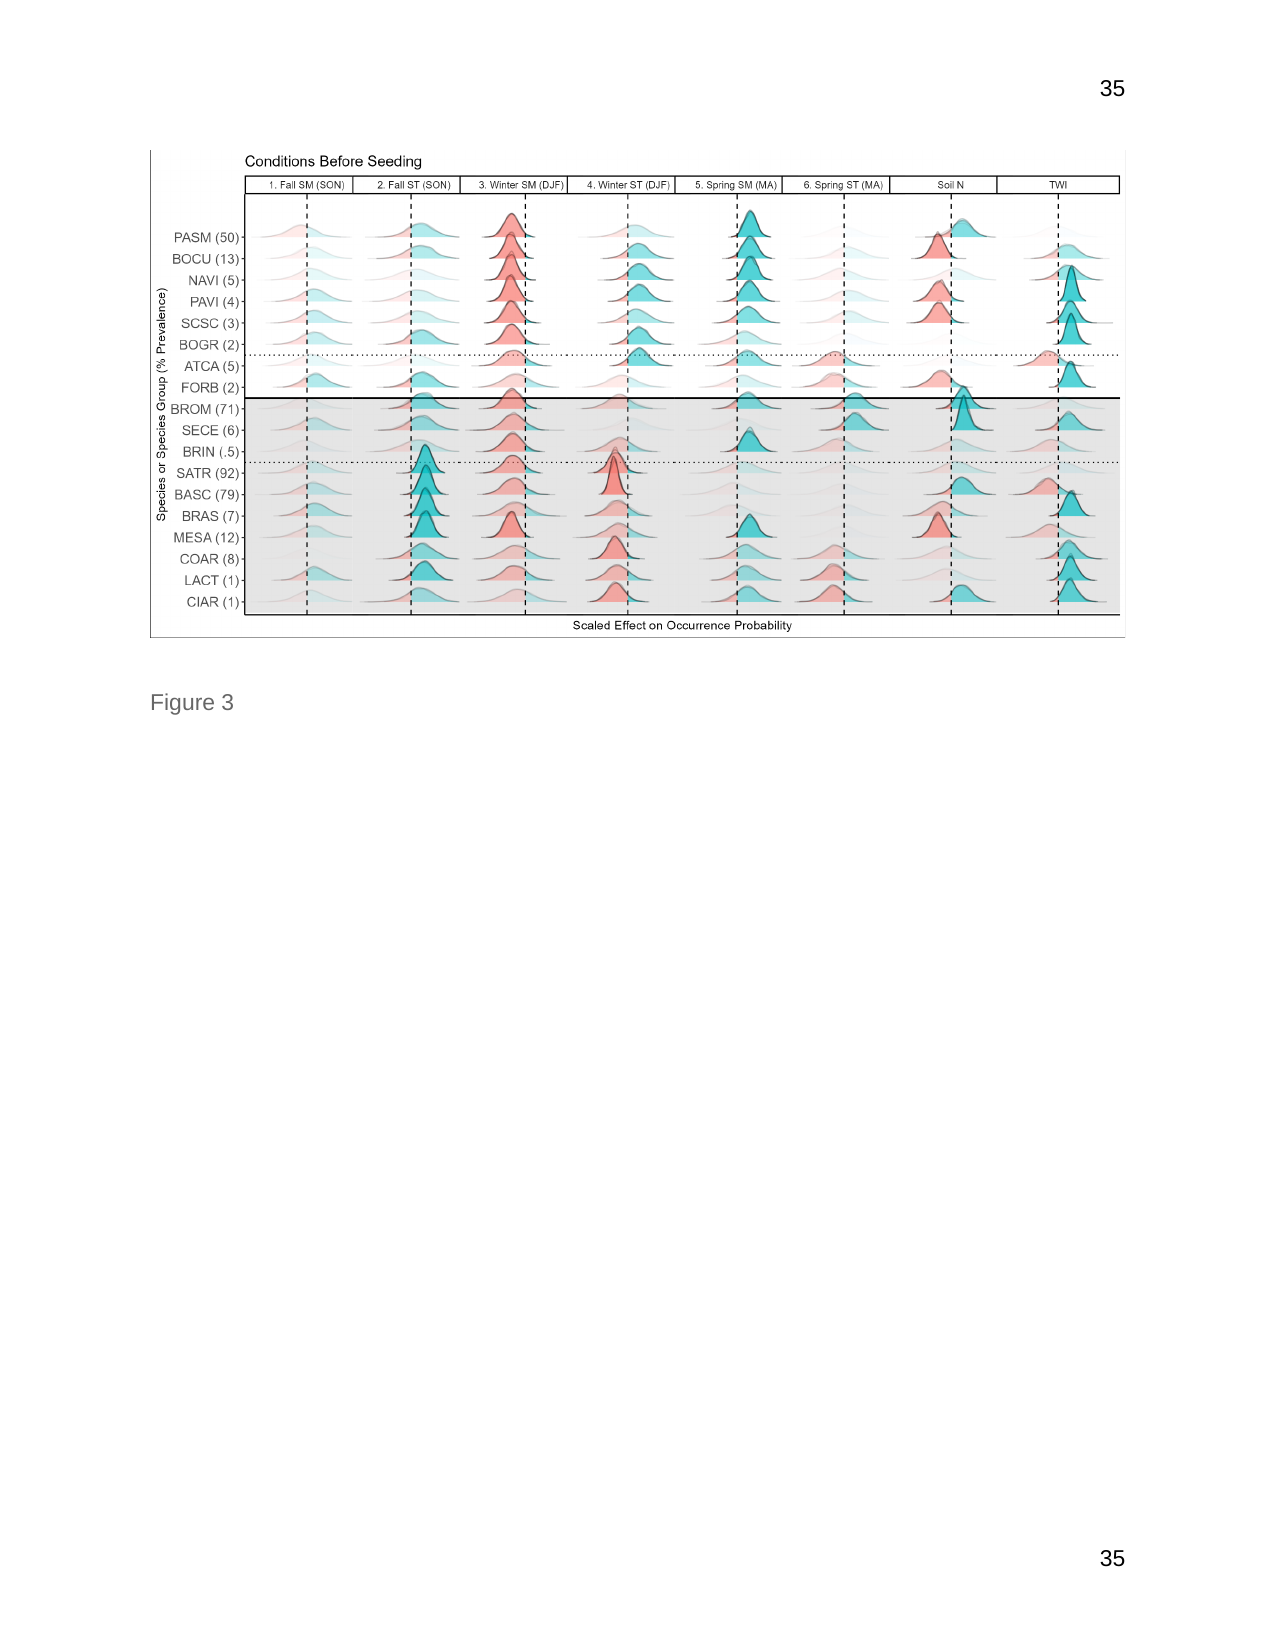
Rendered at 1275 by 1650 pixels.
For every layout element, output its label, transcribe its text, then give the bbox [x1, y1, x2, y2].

subtitle Figure 3 [150, 689, 1125, 715]
picture [150, 150, 1125, 638]
